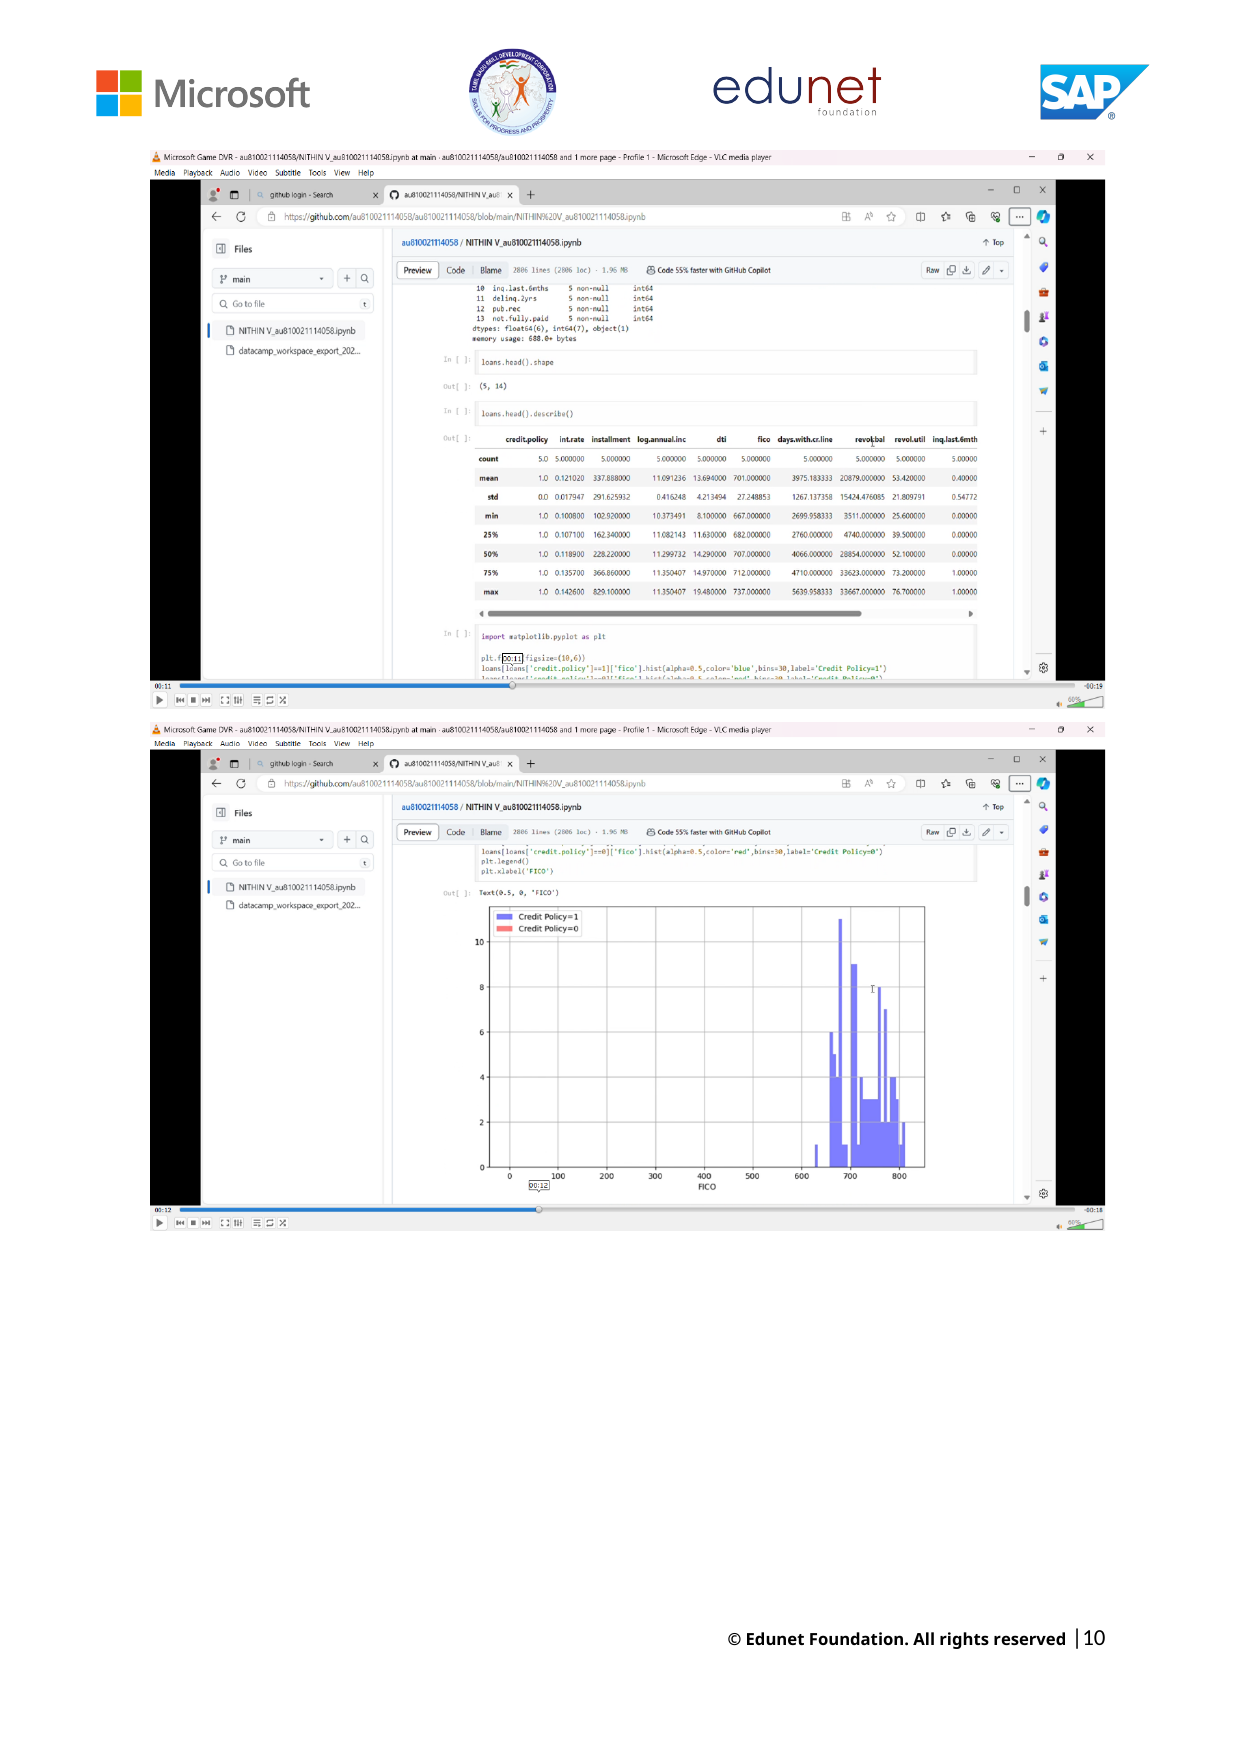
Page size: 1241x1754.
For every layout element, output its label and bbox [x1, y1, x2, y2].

picture [150, 150, 1106, 709]
picture [91, 65, 316, 121]
picture [150, 722, 1106, 1231]
picture [706, 60, 889, 122]
picture [1039, 63, 1151, 121]
picture [466, 45, 558, 137]
